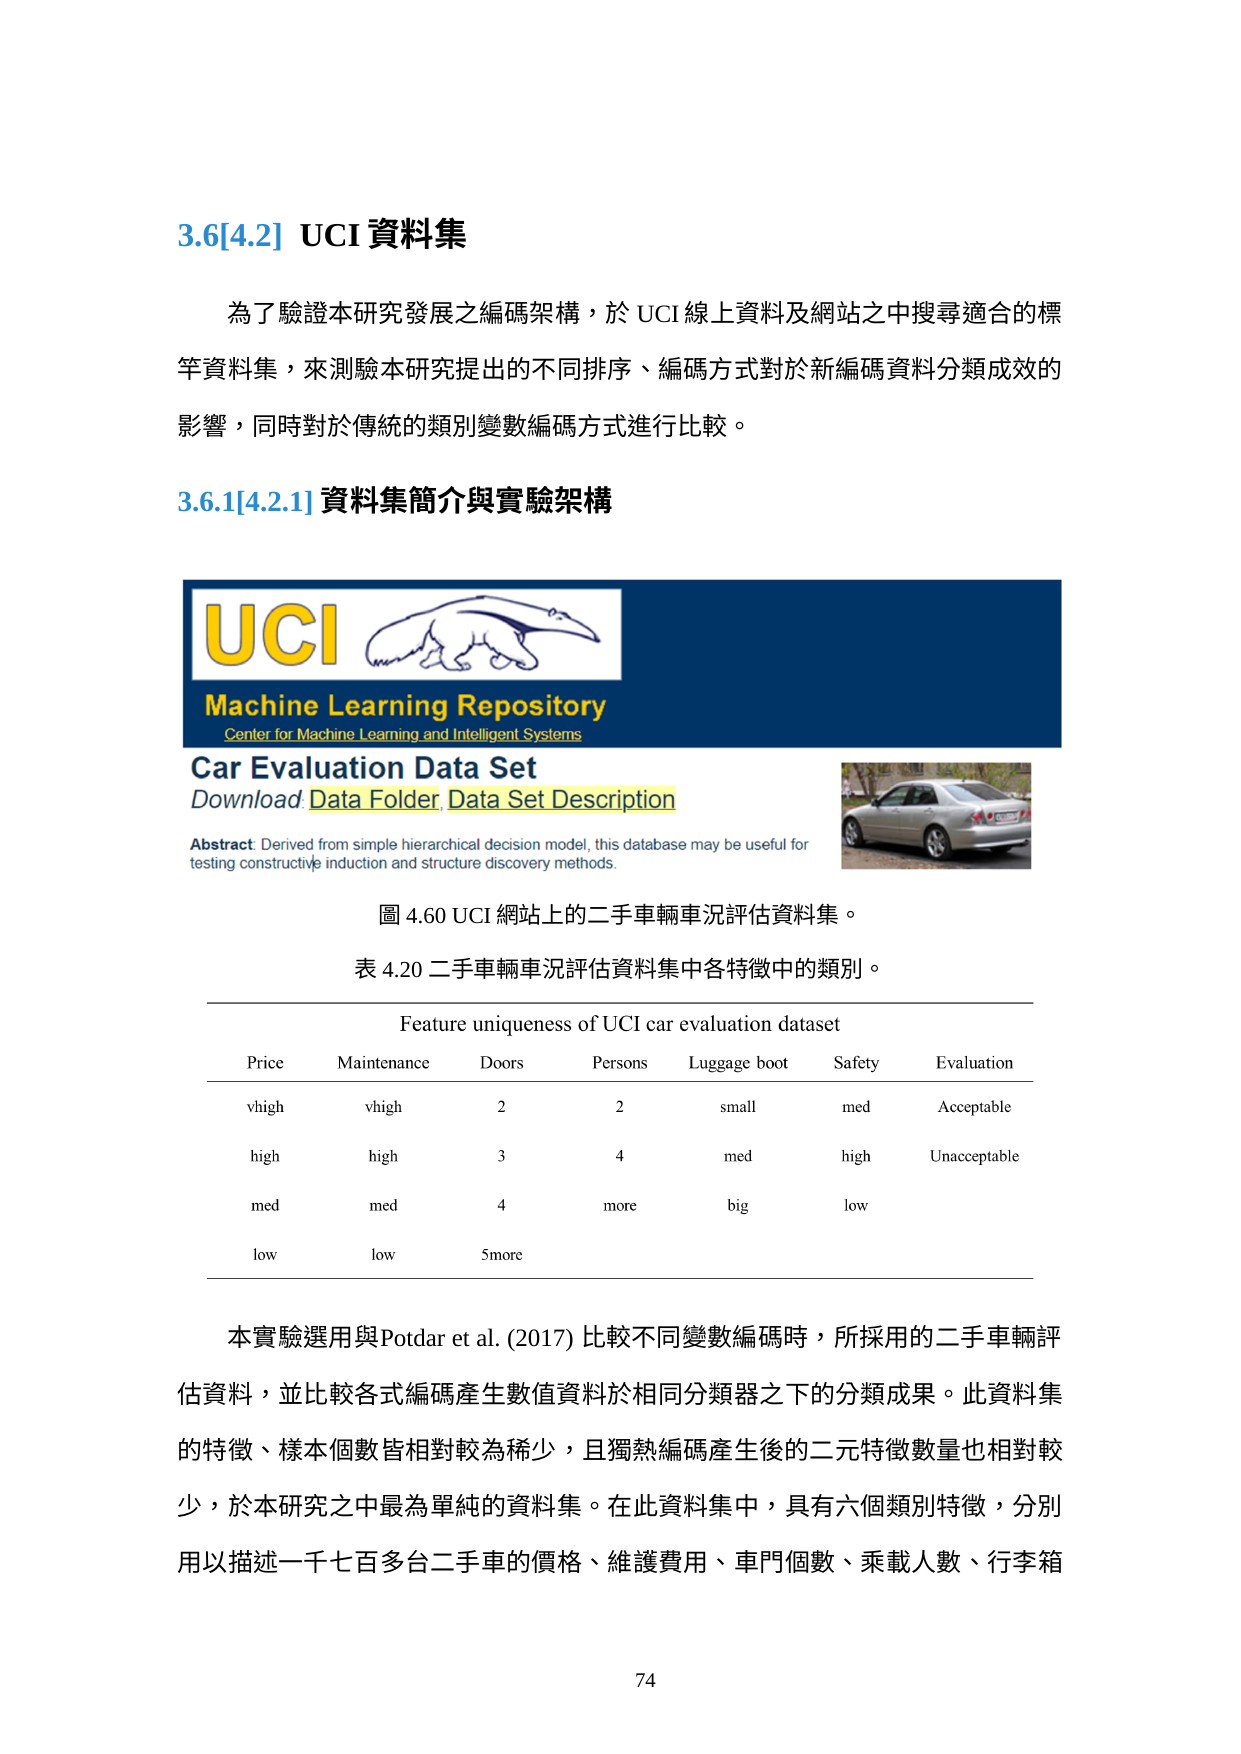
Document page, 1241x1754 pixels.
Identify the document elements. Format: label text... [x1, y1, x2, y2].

subtitle 資料集簡介與實驗架構 [177, 461, 1063, 536]
text 為了驗證本研究發展之編碼架構，於UCI線上資料及網站之中搜尋適合的標竿資料集，來測驗本研究提出的不同排序、編碼方式對於新編碼資料分類成效的影響，同時對於傳統的類別變數編碼方式進行比較。 [177, 293, 1063, 443]
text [177, 1317, 1063, 1580]
picture [206, 1002, 1034, 1279]
subtitle UCI資料集 [177, 194, 1063, 269]
picture [177, 573, 1063, 879]
